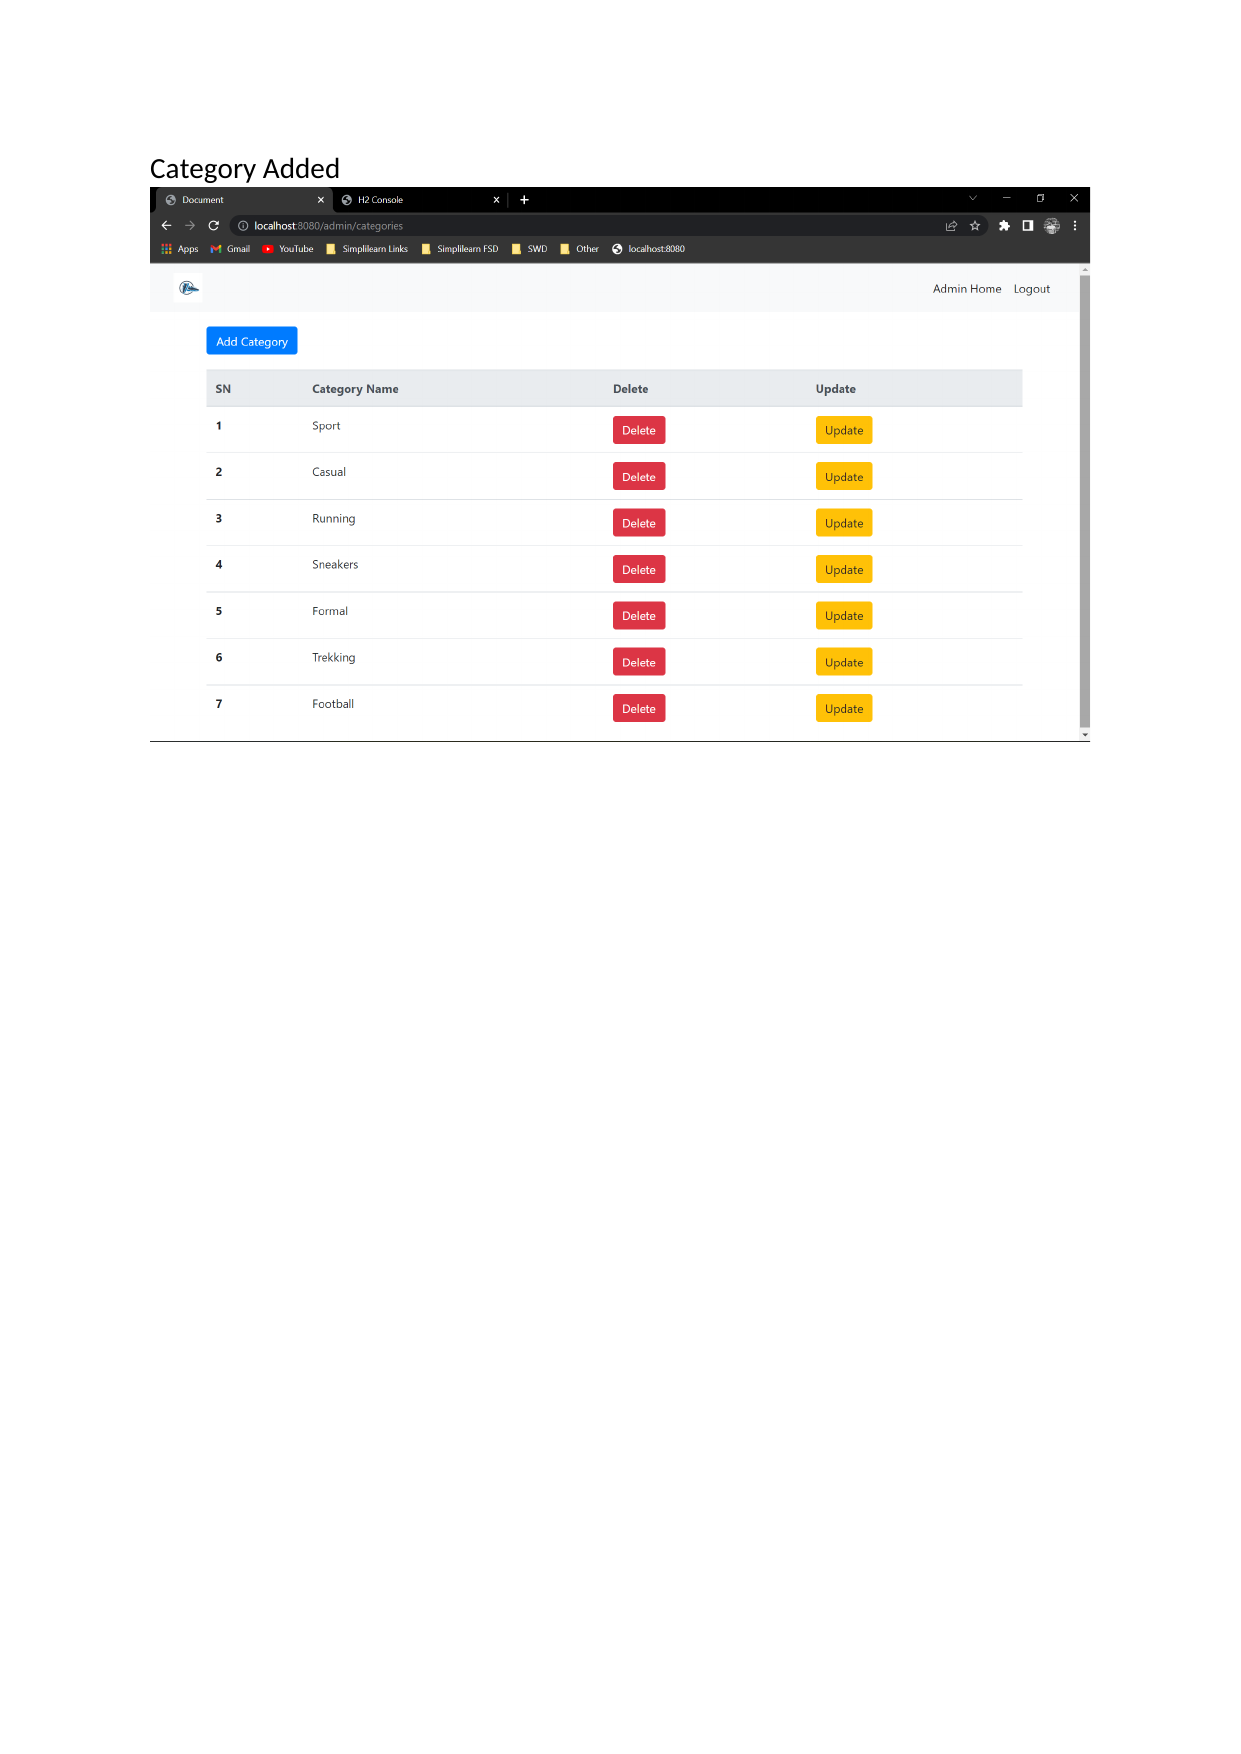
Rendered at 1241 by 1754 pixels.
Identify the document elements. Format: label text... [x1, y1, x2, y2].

picture [150, 187, 1091, 742]
text Category Added [150, 150, 1090, 187]
